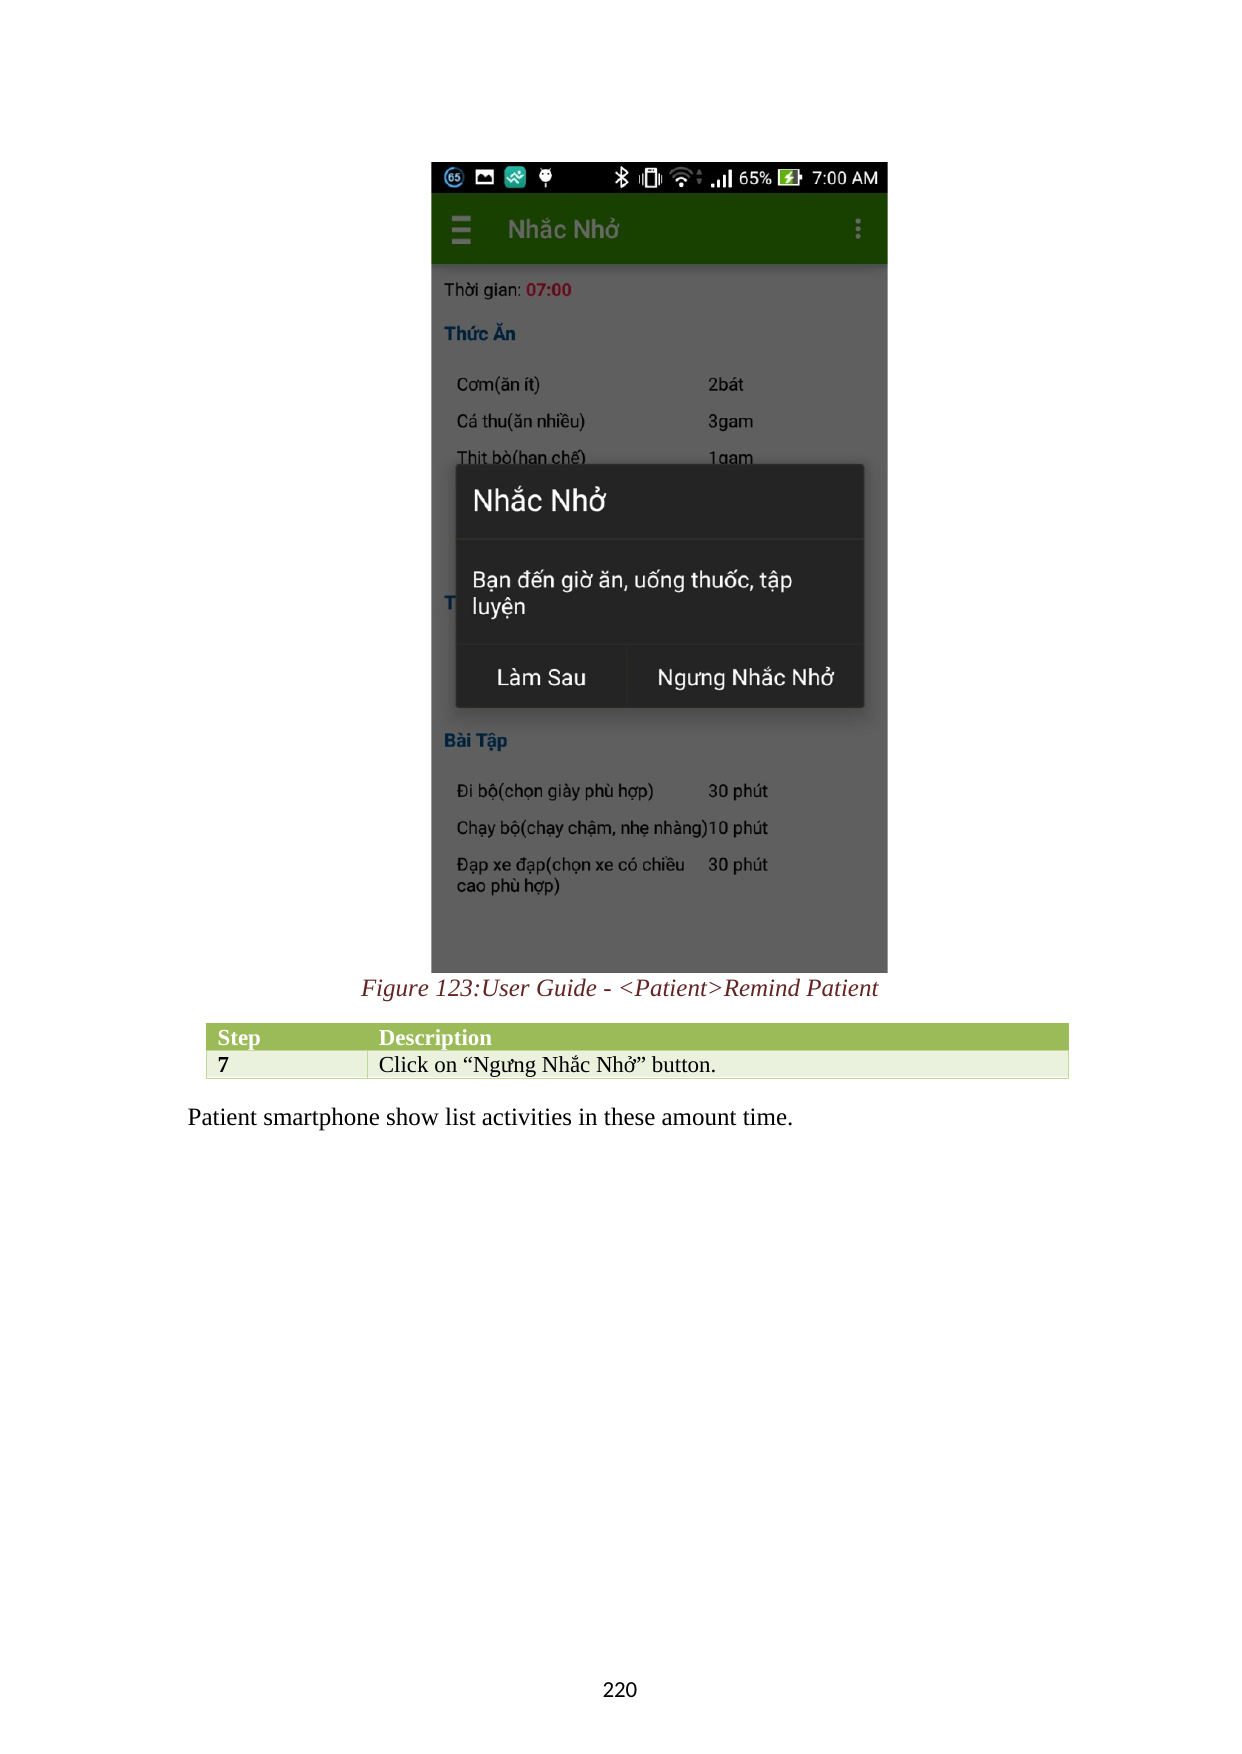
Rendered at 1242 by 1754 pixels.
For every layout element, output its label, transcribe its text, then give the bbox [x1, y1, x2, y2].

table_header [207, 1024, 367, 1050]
text Figure 123:User Guide - <Patient>Remind Patient [94, 973, 1146, 1002]
text Patient smartphone show list activities in these amount time. [187, 1102, 1146, 1131]
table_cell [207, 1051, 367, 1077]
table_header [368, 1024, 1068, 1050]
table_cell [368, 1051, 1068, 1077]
picture [431, 162, 888, 973]
